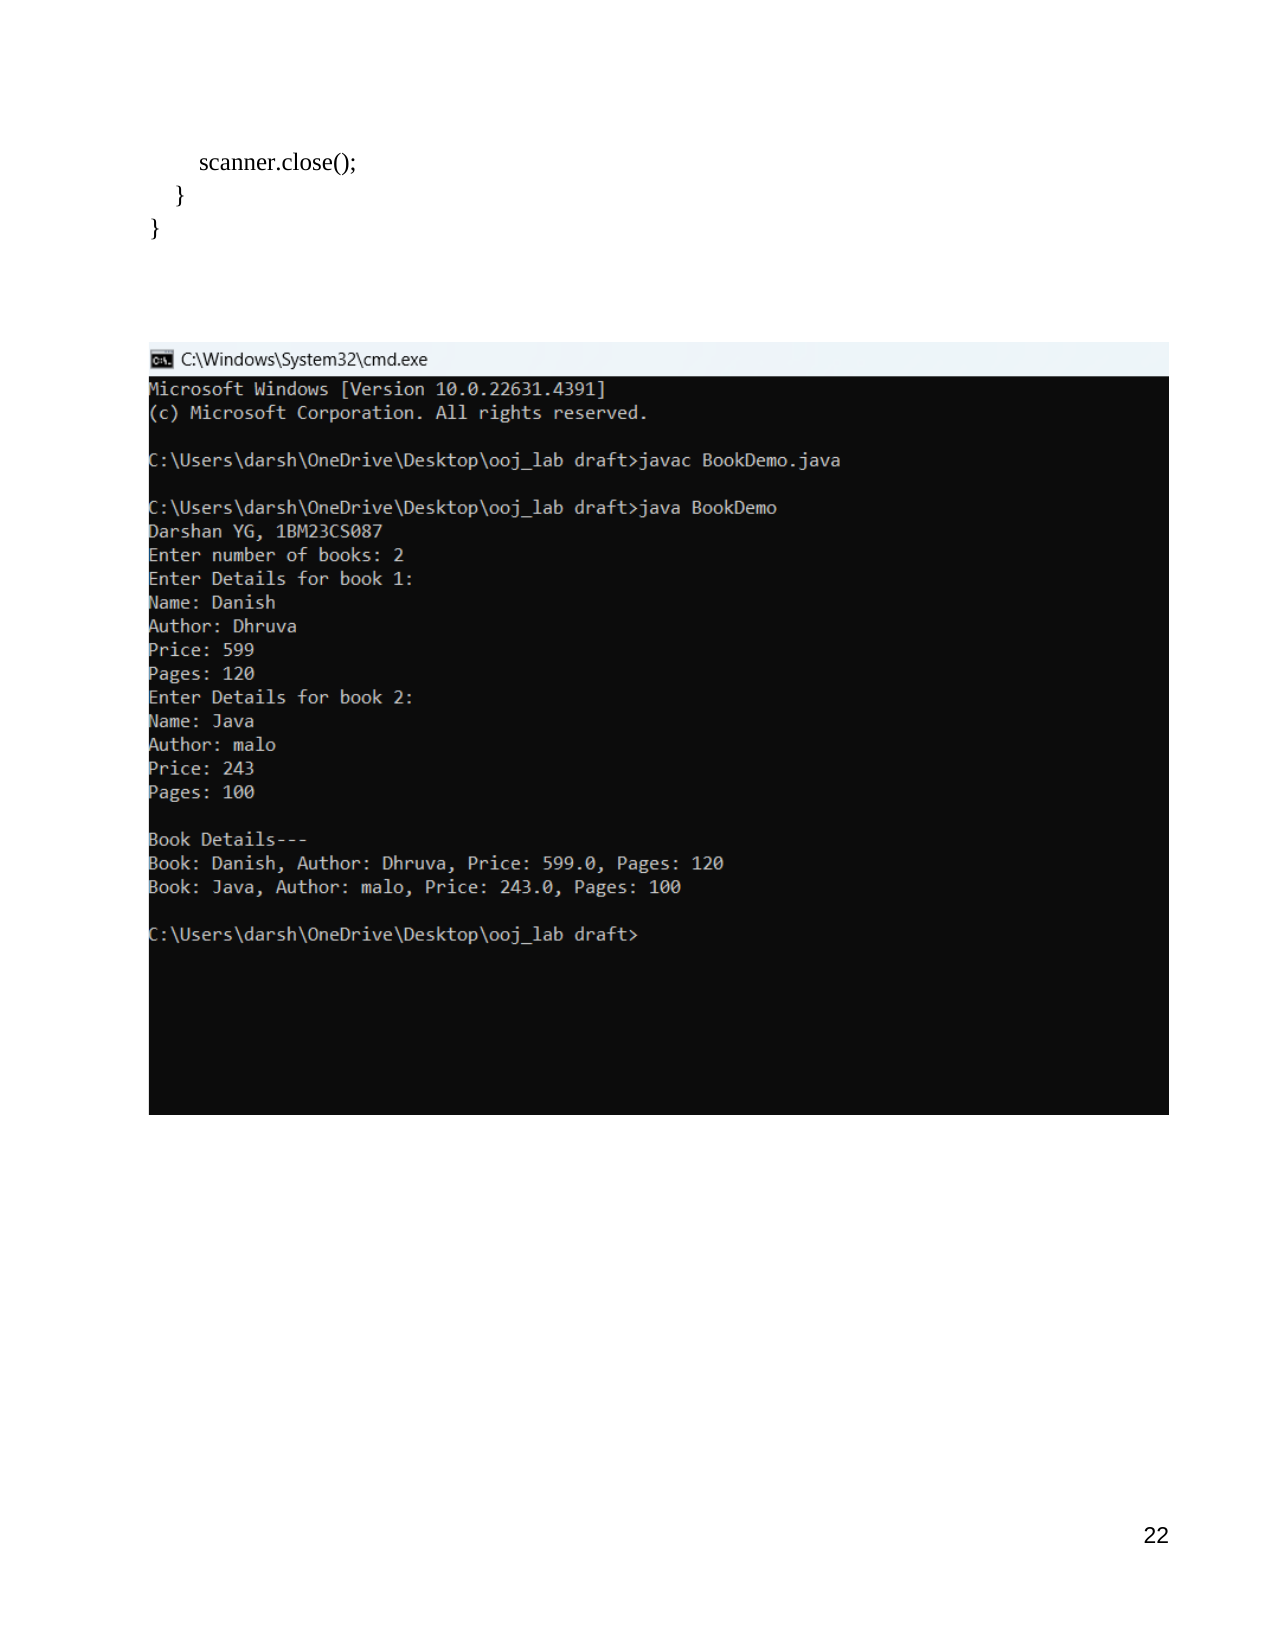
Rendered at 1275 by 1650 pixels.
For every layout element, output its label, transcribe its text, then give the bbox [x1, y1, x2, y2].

text } [149, 181, 1169, 209]
picture [148, 342, 1169, 1115]
text scanner.close(); [149, 147, 1169, 176]
text } [149, 213, 1169, 242]
